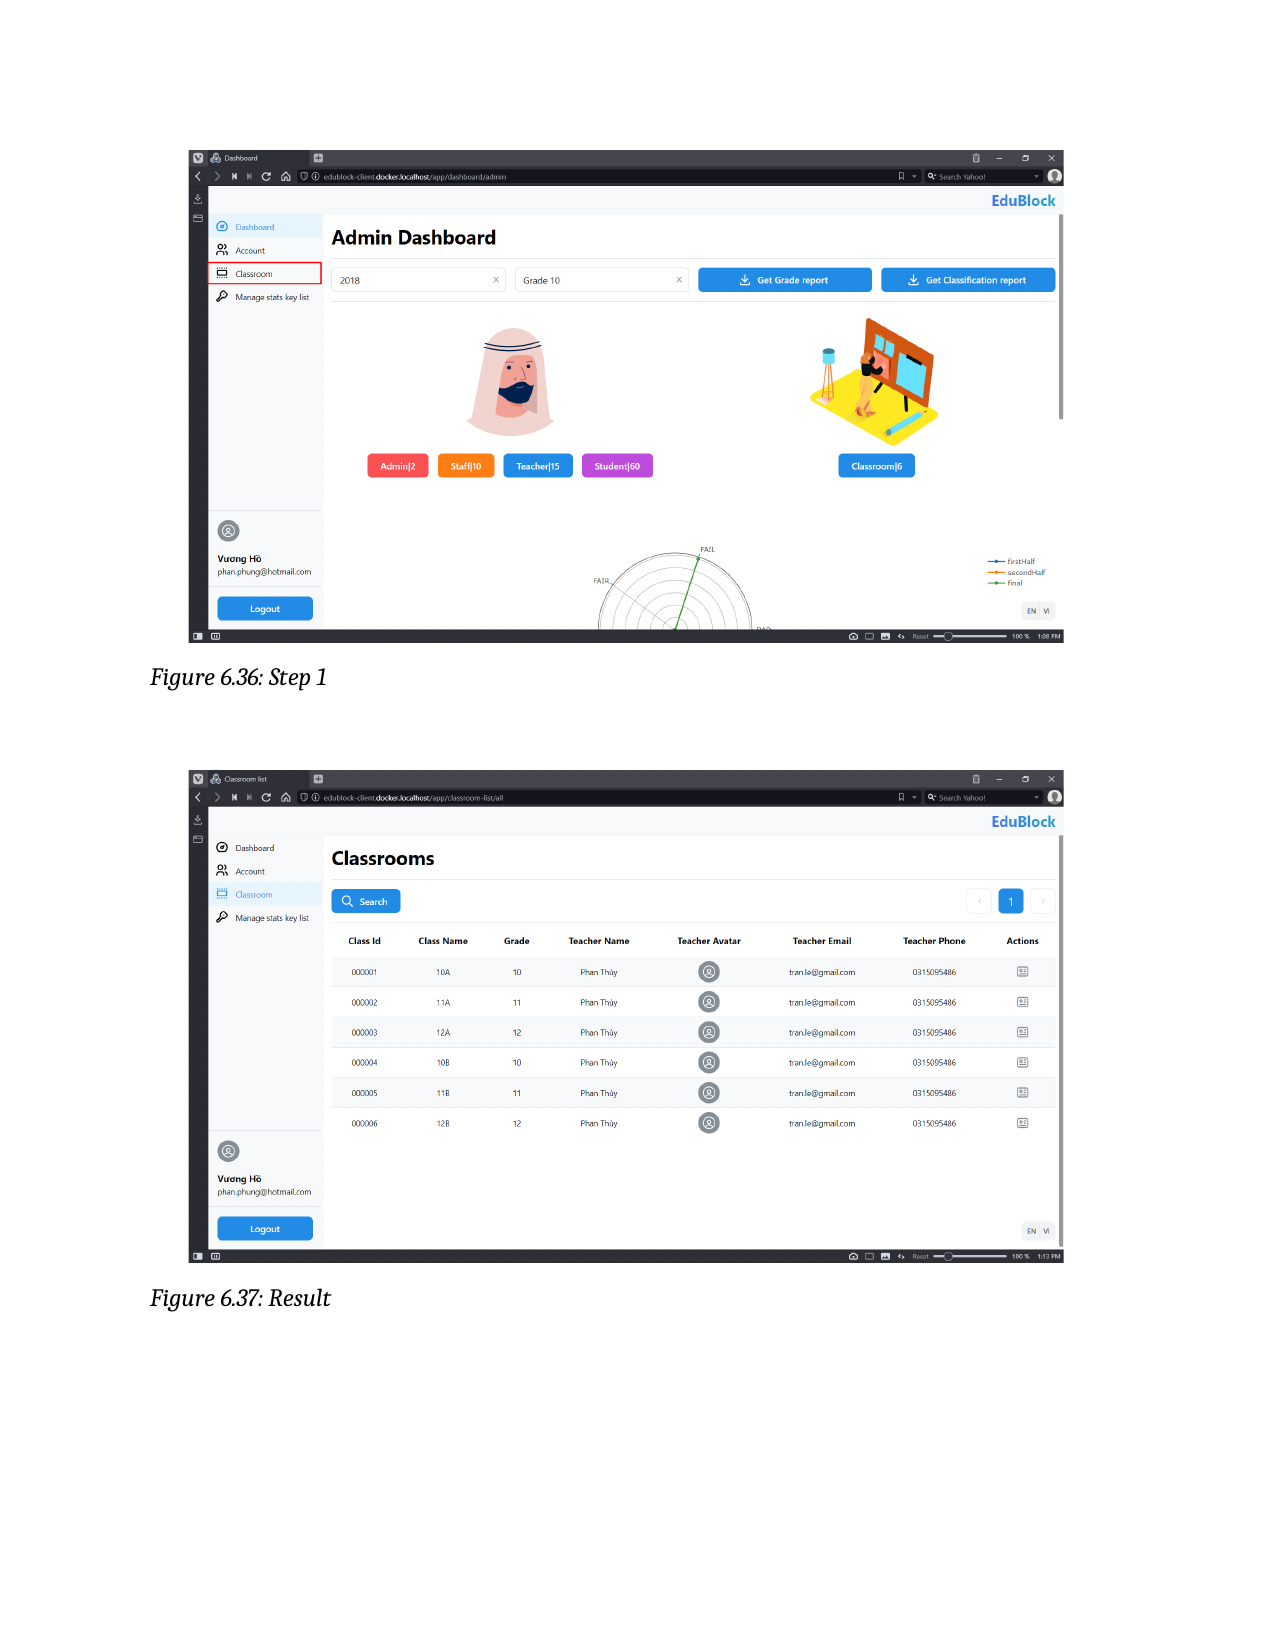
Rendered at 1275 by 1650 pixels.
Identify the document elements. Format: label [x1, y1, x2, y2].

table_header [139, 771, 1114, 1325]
picture [188, 770, 1064, 1263]
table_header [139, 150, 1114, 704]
picture [188, 150, 1064, 643]
